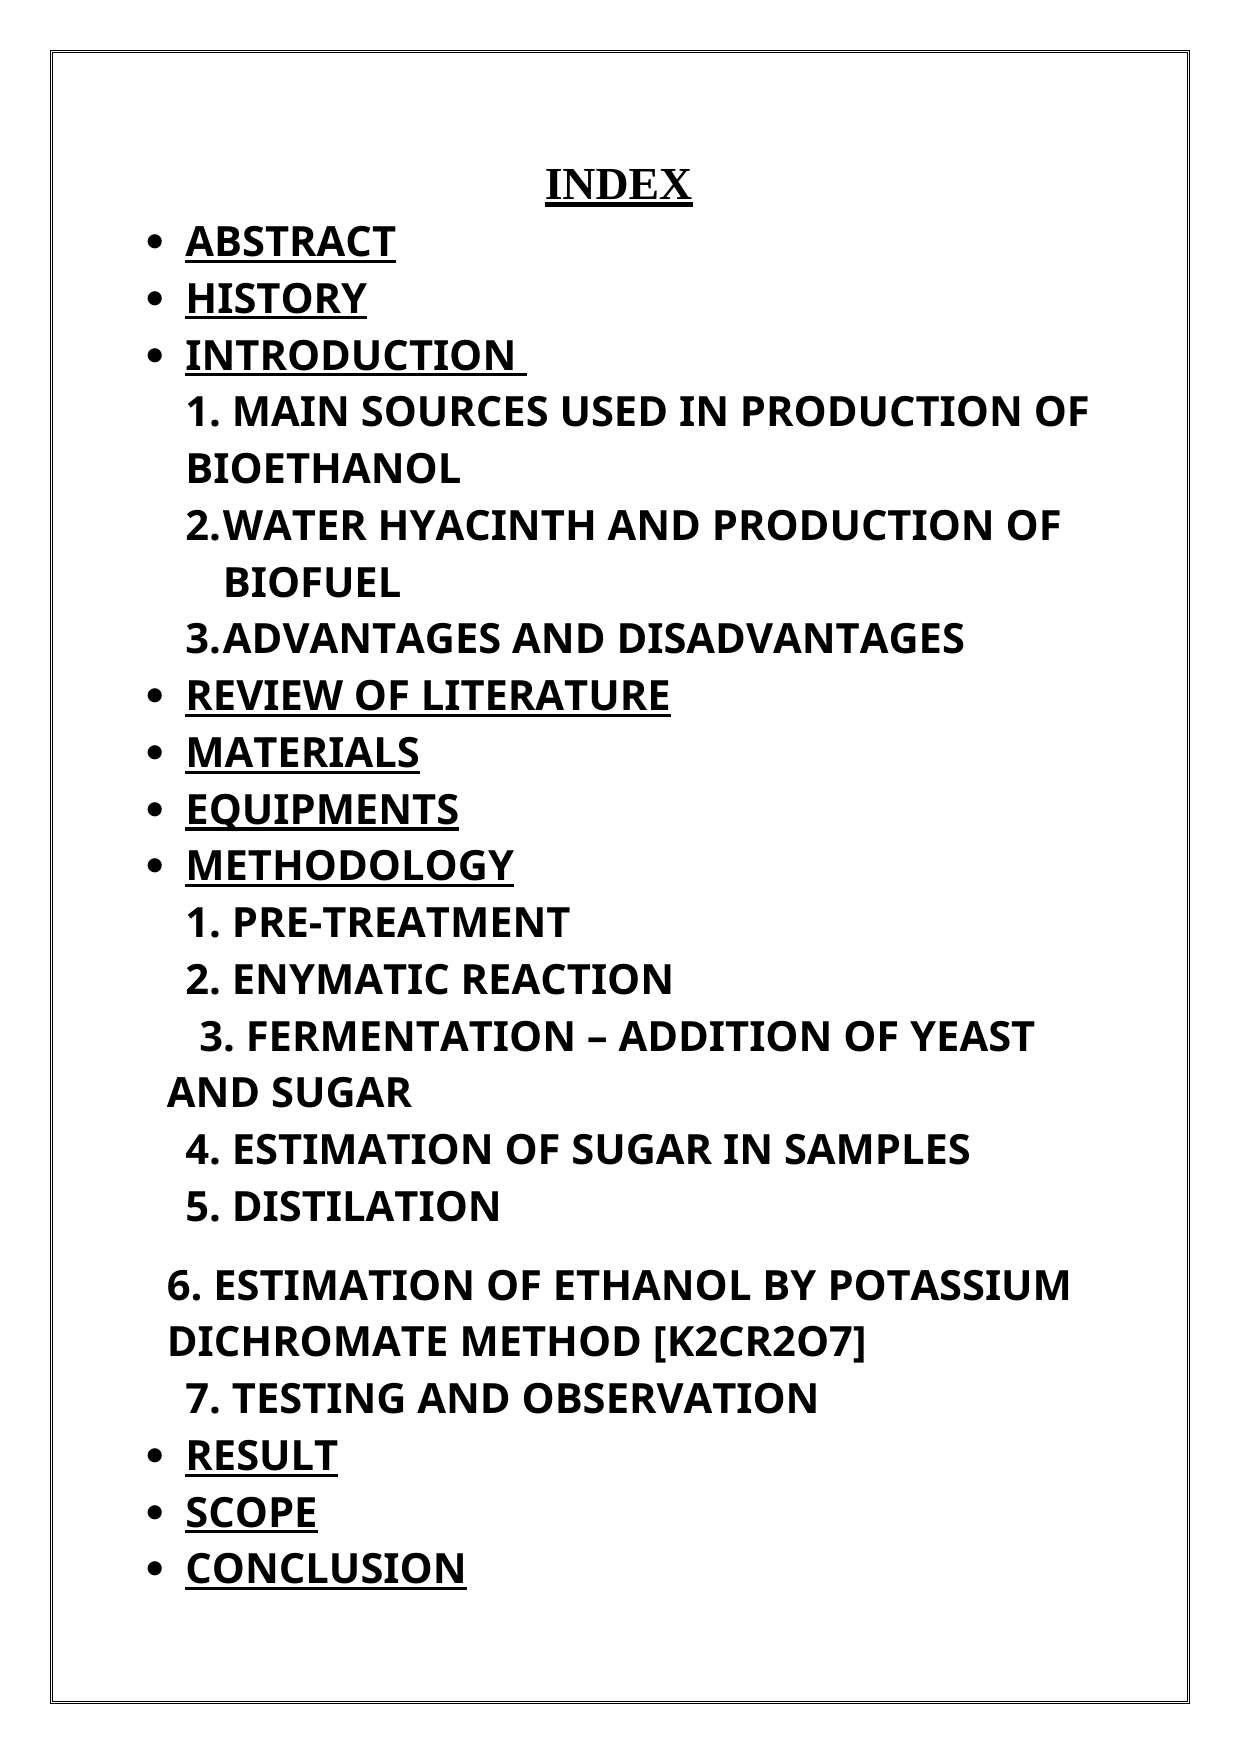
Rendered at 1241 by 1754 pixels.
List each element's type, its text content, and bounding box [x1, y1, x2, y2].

subtitle REVIEW OF LITERATURE [148, 666, 1090, 723]
subtitle HISTORY [148, 268, 1090, 325]
subtitle WATER HYACINTH AND PRODUCTION OF BIOFUEL [185, 496, 1090, 609]
subtitle INTRODUCTION 1. MAIN SOURCES USED IN PRODUCTION OF BIOETHANOL [148, 325, 1090, 496]
subtitle 3. FERMENTATION – ADDITION OF YEAST AND SUGAR [167, 1007, 1090, 1120]
subtitle 5. DISTILATION [185, 1177, 1090, 1234]
subtitle 2. ENYMATIC REACTION [185, 950, 1090, 1007]
subtitle ABSTRACT [148, 212, 1090, 268]
subtitle 7. TESTING AND OBSERVATION [185, 1369, 1090, 1426]
subtitle CONCLUSION [148, 1539, 1090, 1596]
subtitle ADVANTAGES AND DISADVANTAGES [185, 609, 1090, 666]
subtitle METHODOLOGY 1. PRE-TREATMENT [148, 836, 1090, 950]
subtitle SCOPE [148, 1482, 1090, 1539]
title INDEX [510, 150, 726, 212]
subtitle 6. ESTIMATION OF ETHANOL BY POTASSIUM DICHROMATE METHOD [K2CR2O7] [167, 1255, 1090, 1369]
subtitle MATERIALS [148, 723, 1090, 779]
subtitle 4. ESTIMATION OF SUGAR IN SAMPLES [185, 1120, 1090, 1177]
subtitle EQUIPMENTS [148, 779, 1090, 836]
subtitle RESULT [148, 1426, 1090, 1482]
